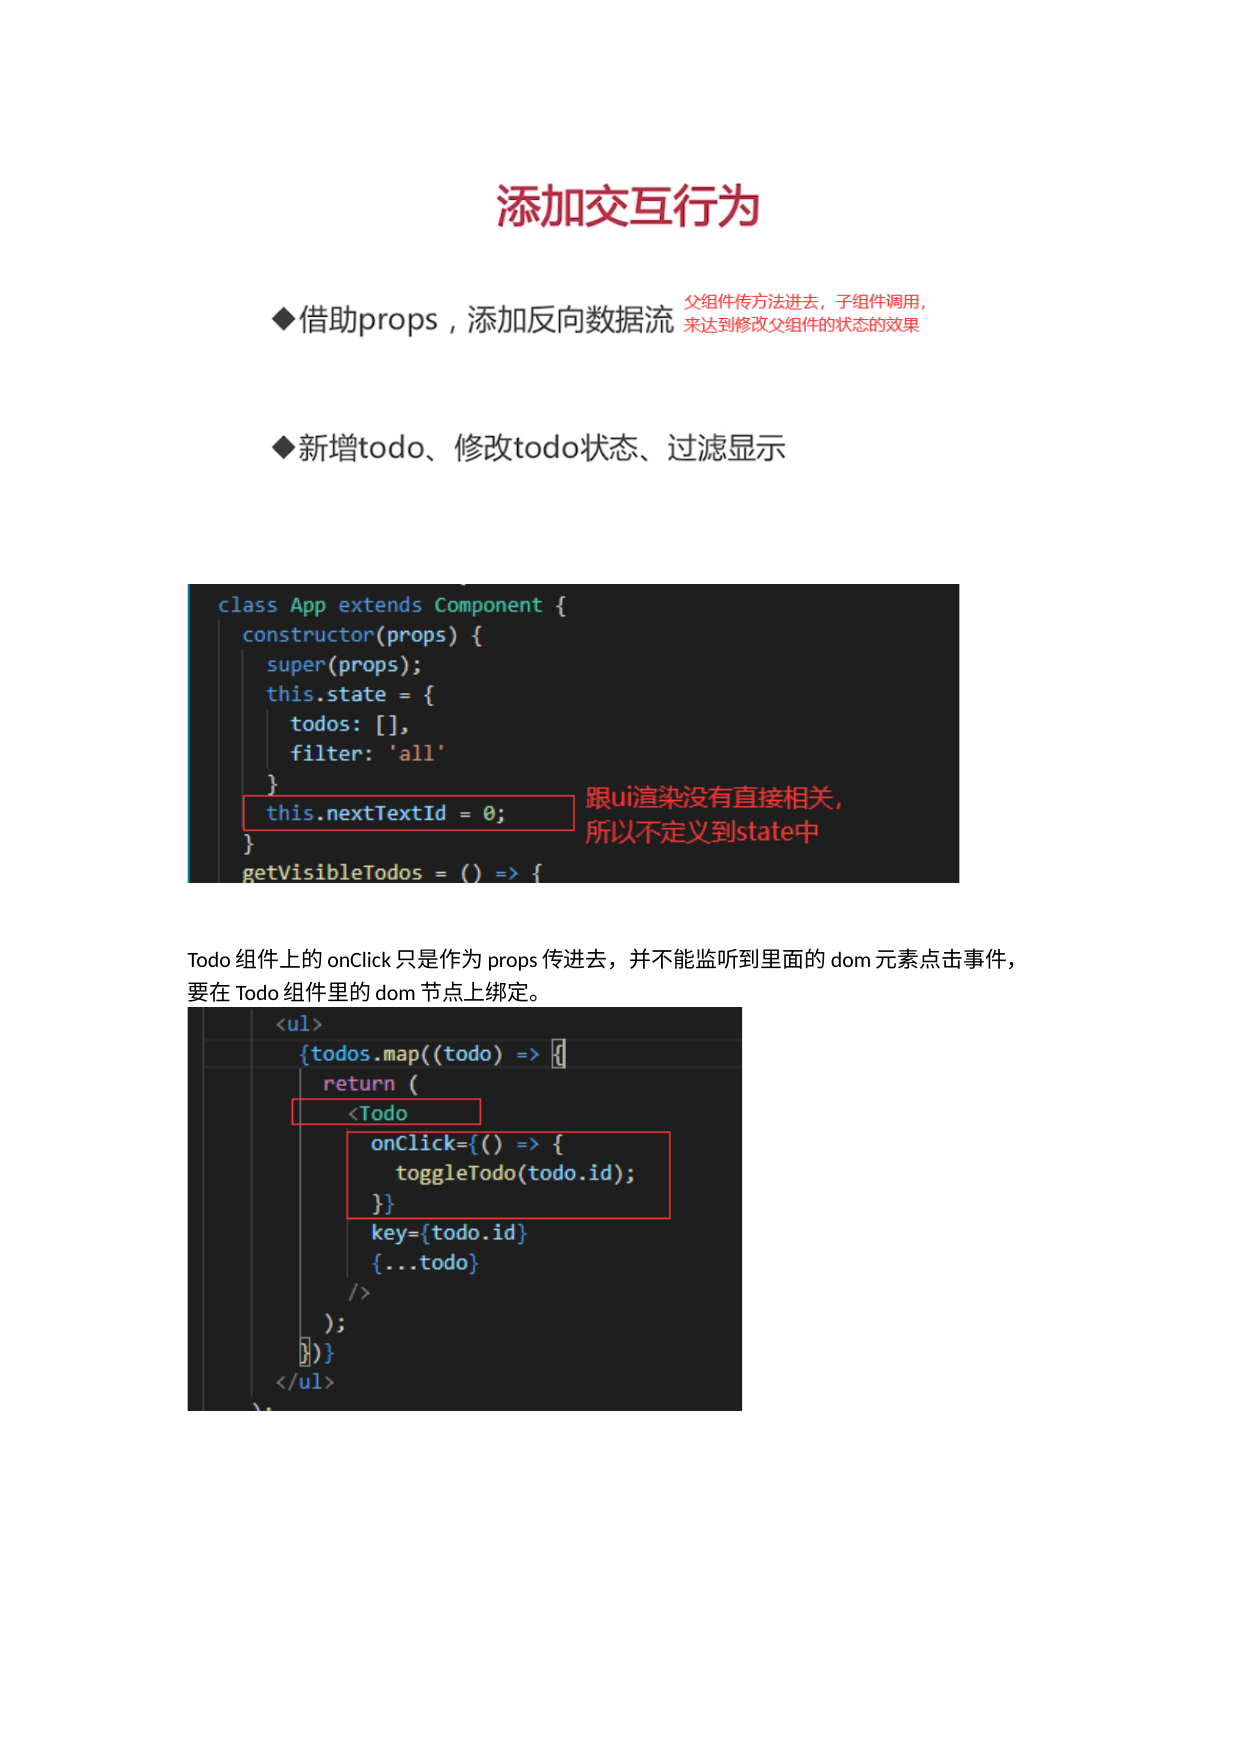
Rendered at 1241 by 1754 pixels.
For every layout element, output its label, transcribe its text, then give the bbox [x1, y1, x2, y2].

picture [187, 162, 1053, 534]
text 要在Todo组件里的dom节点上绑定。 [187, 974, 1053, 1007]
picture [190, 584, 960, 883]
text Todo组件上的onClick只是作为props传进去，并不能监听到里面的dom元素点击事件， [187, 942, 1053, 974]
picture [187, 1007, 743, 1411]
